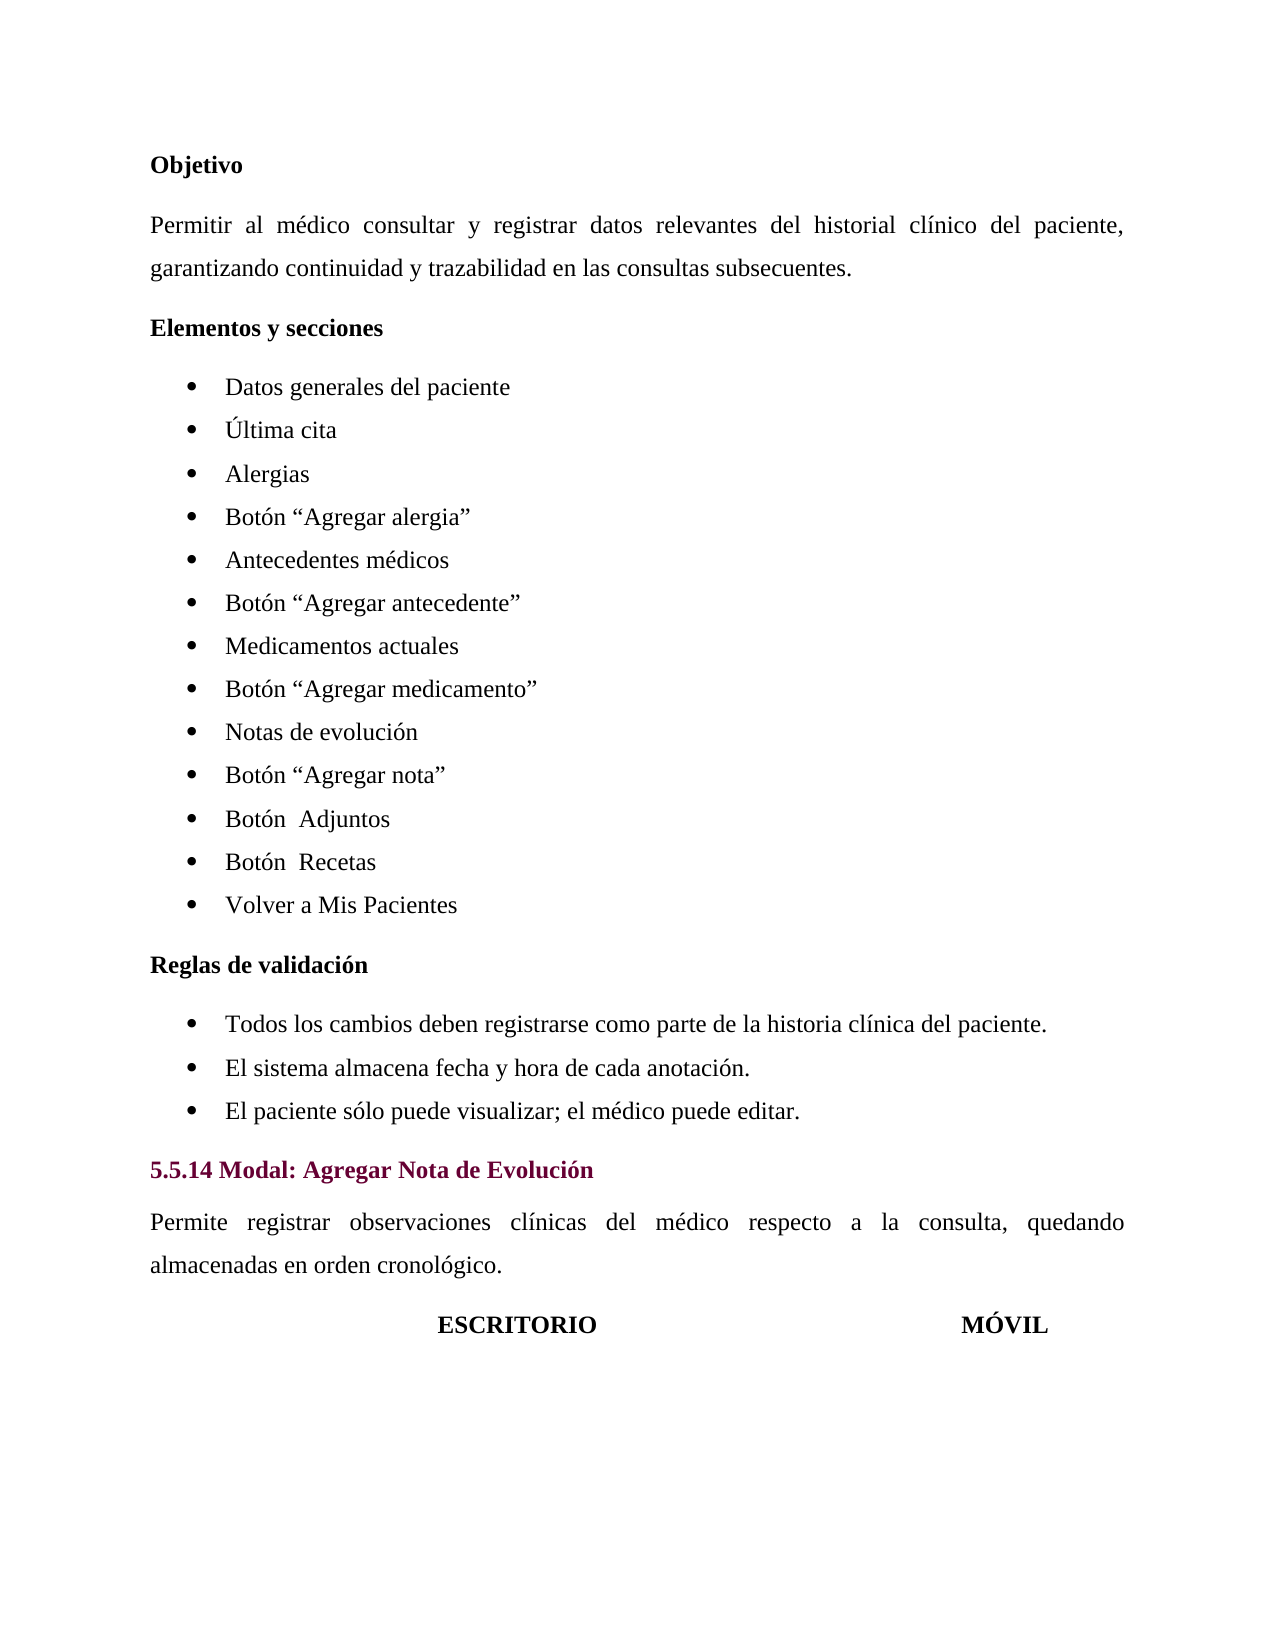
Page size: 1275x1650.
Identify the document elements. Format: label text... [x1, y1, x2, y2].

text Elementos y secciones [150, 313, 1125, 341]
list Datos generales del paciente [187, 372, 1125, 401]
list Botón “Agregar nota” [187, 761, 1125, 789]
subtitle 5.5.14 Modal: Agregar Nota de Evolución [150, 1156, 1125, 1184]
text Objetivo [150, 150, 1125, 179]
list El sistema almacena fecha y hora de cada anotación. [187, 1053, 1125, 1081]
table_header MÓVIL [885, 1310, 1125, 1339]
list Botón “Agregar antecedente” [187, 588, 1125, 617]
list Antecedentes médicos [187, 545, 1125, 574]
list El paciente sólo puede visualizar; el médico puede editar. [187, 1096, 1125, 1124]
text Permitir al médico consultar y registrar datos relevantes del historial clínico del paciente, garantizando continuidad y trazabilidad en las consultas subsecuentes. [150, 210, 1125, 282]
list Alergias [187, 459, 1125, 487]
list Botón “Agregar medicamento” [187, 674, 1125, 703]
list Botón Recetas [187, 847, 1125, 876]
list Última cita [187, 416, 1125, 444]
list Todos los cambios deben registrarse como parte de la historia clínica del paciente. [187, 1009, 1125, 1038]
text Reglas de validación [150, 950, 1125, 978]
list Botón “Agregar alergia” [187, 502, 1125, 531]
list Medicamentos actuales [187, 631, 1125, 660]
table_header ESCRITORIO [150, 1310, 884, 1339]
list Volver a Mis Pacientes [187, 890, 1125, 919]
list Botón Adjuntos [187, 804, 1125, 832]
text Permite registrar observaciones clínicas del médico respecto a la consulta, quedando almacenadas en orden cronológico. [150, 1207, 1125, 1279]
list Notas de evolución [187, 717, 1125, 746]
